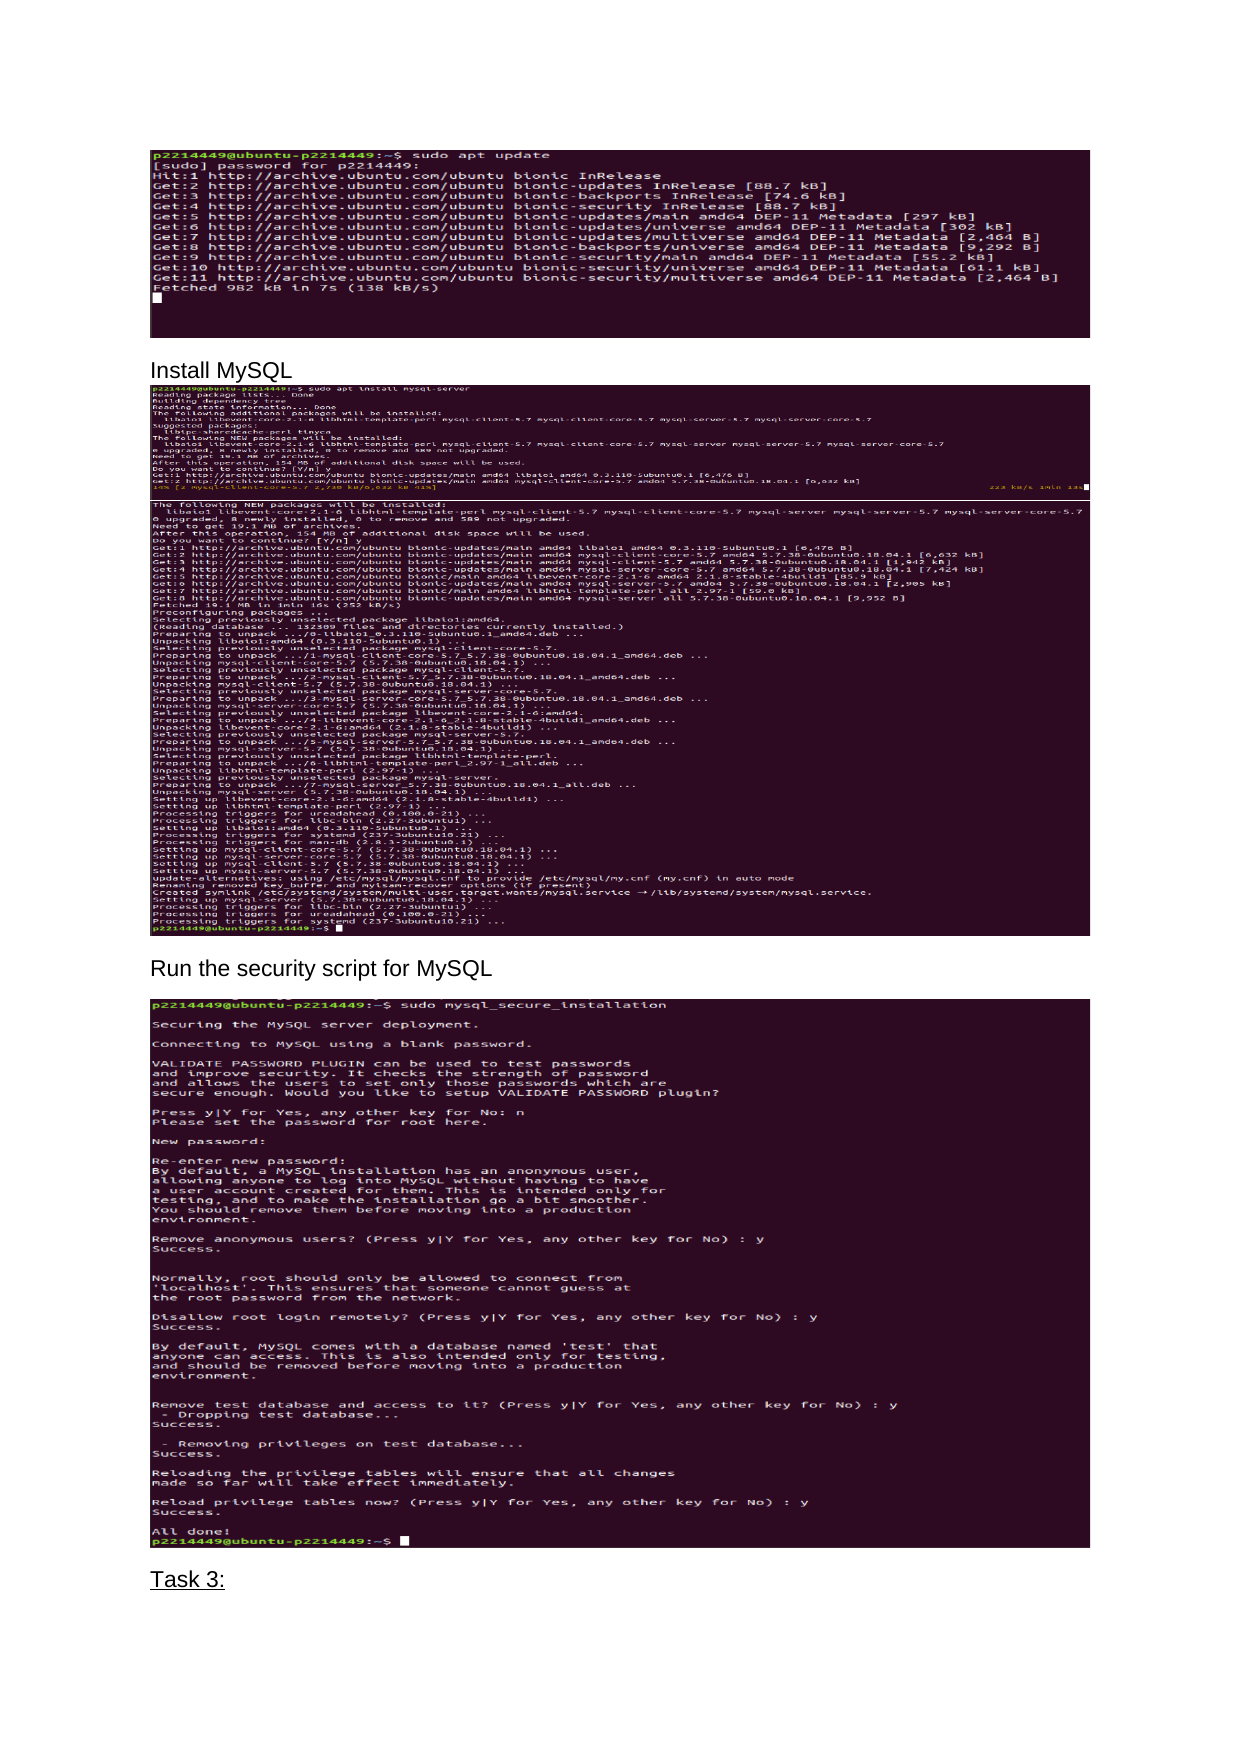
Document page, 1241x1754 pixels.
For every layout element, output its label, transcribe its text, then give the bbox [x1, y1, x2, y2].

text Run the security script for MySQL [150, 954, 1090, 981]
picture [150, 385, 1091, 500]
text Install MySQL [150, 357, 1090, 385]
picture [150, 150, 1091, 338]
picture [150, 501, 1091, 936]
text Task 3: [150, 1566, 1090, 1592]
picture [150, 999, 1091, 1548]
